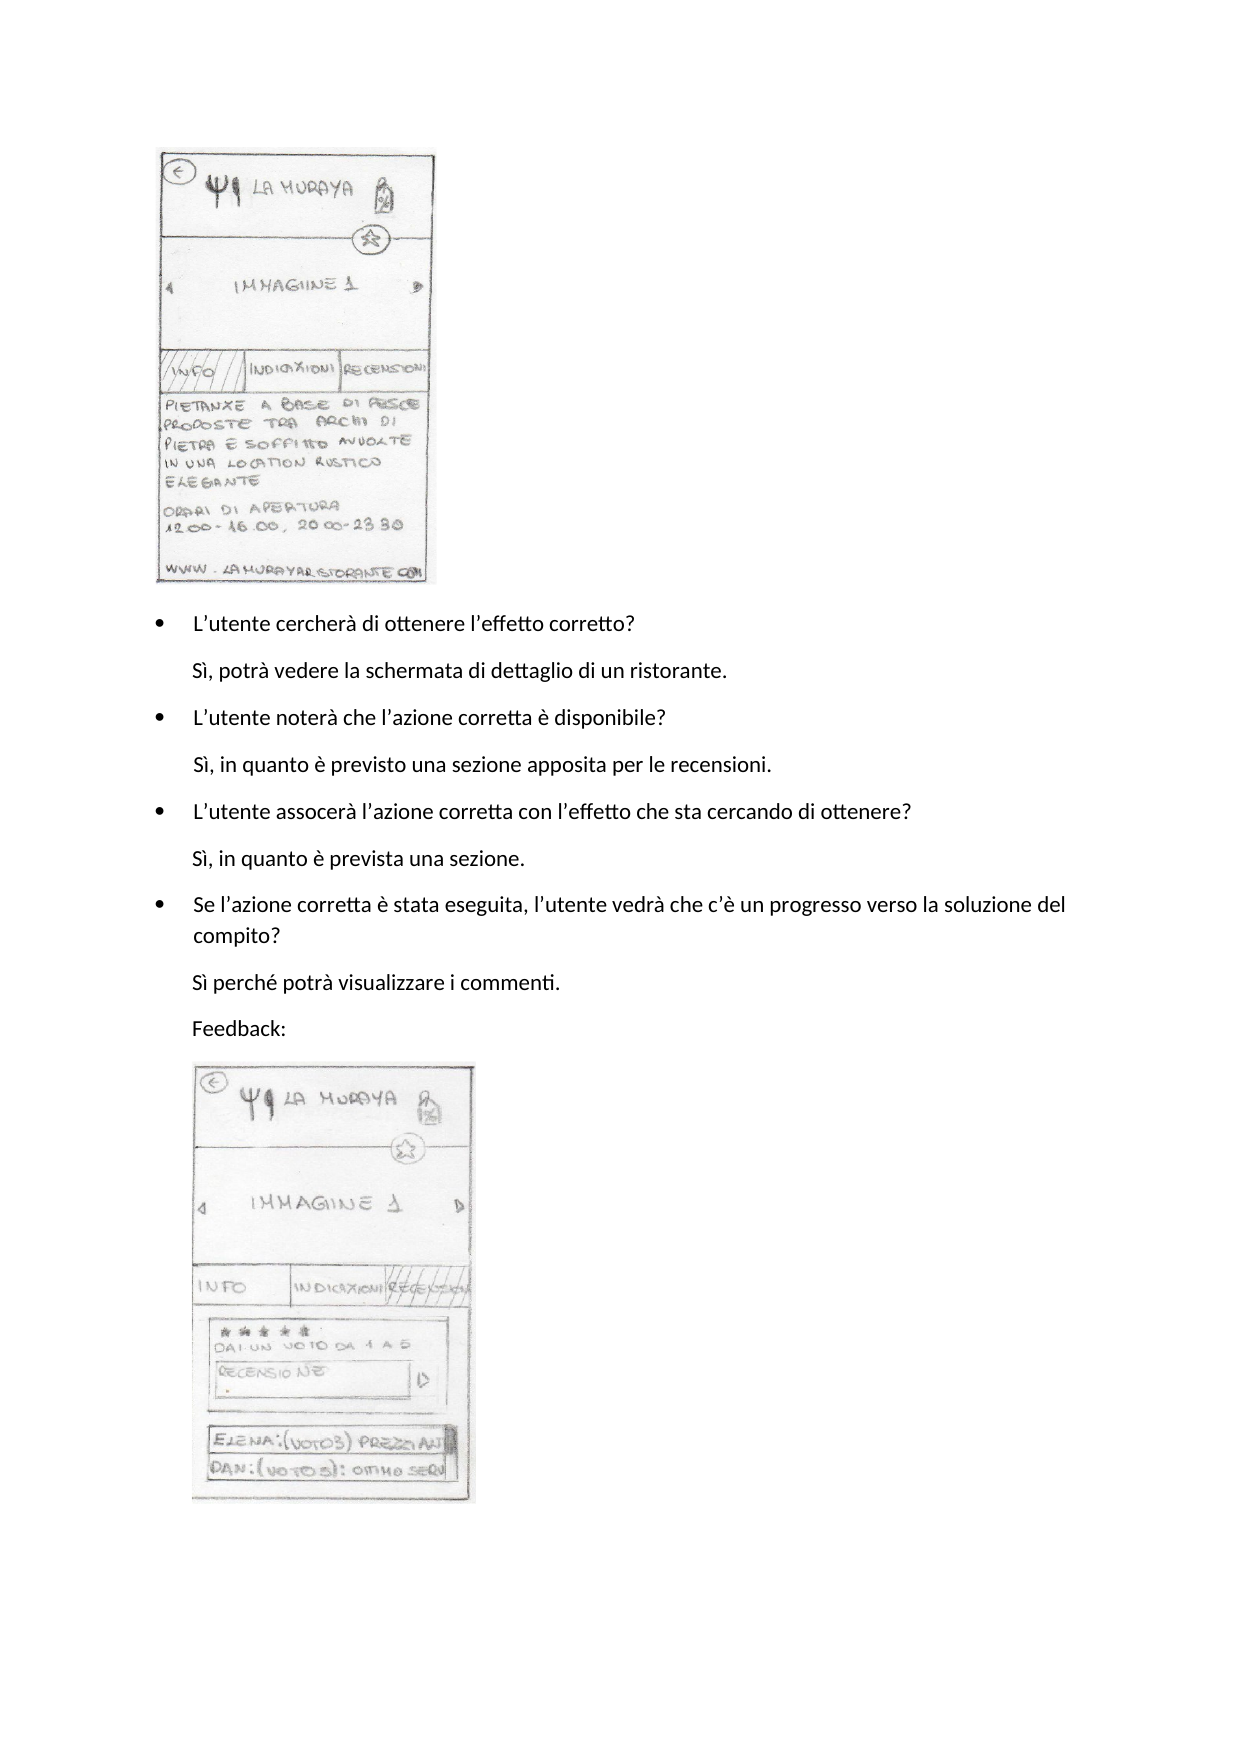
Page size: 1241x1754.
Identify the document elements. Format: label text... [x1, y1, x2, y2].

list Se l’azione corretta è stata eseguita, l’utente vedrà che c’è un progresso verso la soluzione del compito? [156, 891, 1122, 949]
picture [191, 1061, 478, 1505]
text Sì, in quanto è prevista una sezione. [156, 844, 1122, 872]
text Sì perché potrà visualizzare i commenti. [156, 968, 1122, 996]
text Sì, in quanto è previsto una sezione apposita per le recensioni. [193, 750, 1122, 778]
list L’utente noterà che l’azione corretta è disponibile? [156, 703, 1122, 731]
text Feedback: [156, 1014, 1122, 1043]
text Sì, potrà vedere la schermata di dettaglio di un ristorante. [118, 656, 1122, 684]
list L’utente cercherà di ottenere l’effetto corretto? [156, 609, 1122, 637]
picture [155, 147, 441, 591]
list L’utente assocerà l’azione corretta con l’effetto che sta cercando di ottenere? [156, 797, 1122, 825]
